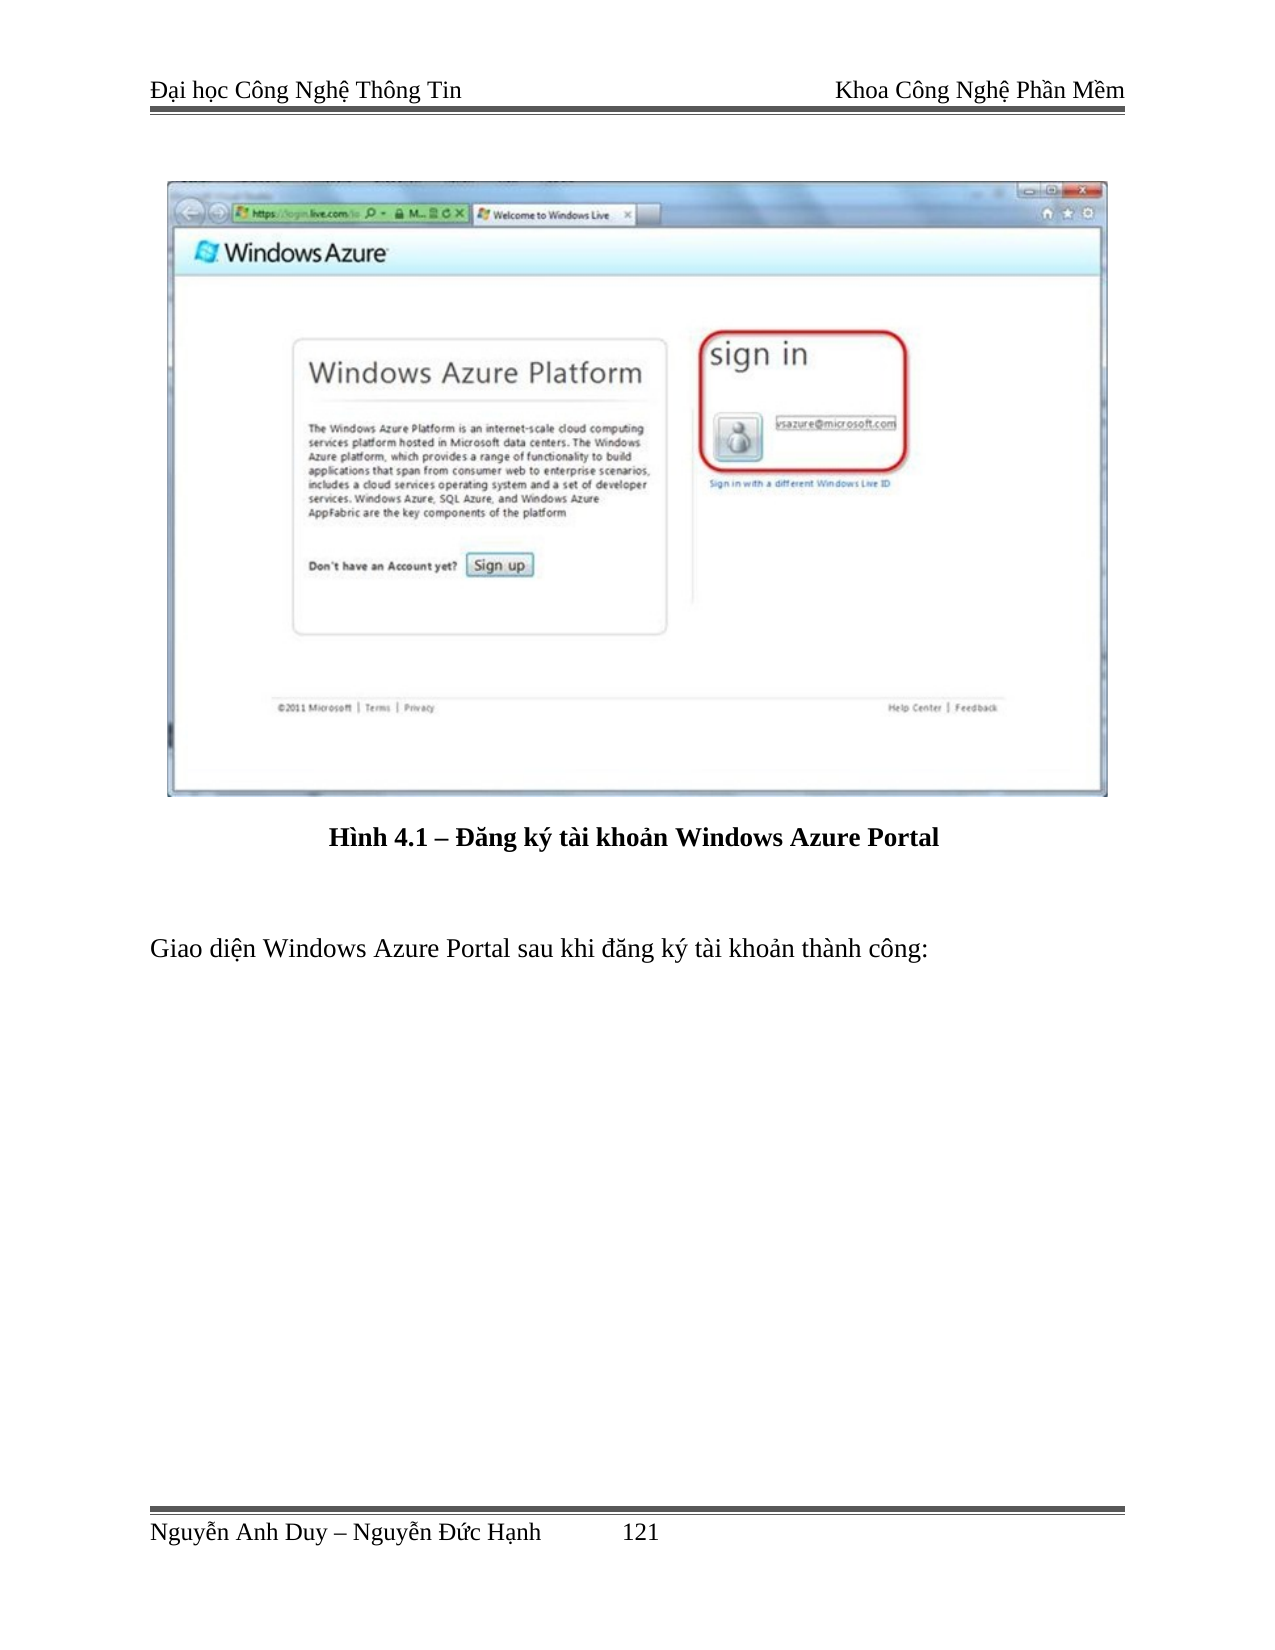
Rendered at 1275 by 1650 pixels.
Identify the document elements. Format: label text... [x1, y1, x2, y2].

picture [167, 181, 1108, 797]
text Giao diện Windows Azure Portal sau khi đăng ký tài khoản thành công: [150, 932, 1125, 963]
subtitle Hình 4.1 – Đăng ký tài khoản Windows Azure Portal [150, 821, 1125, 888]
